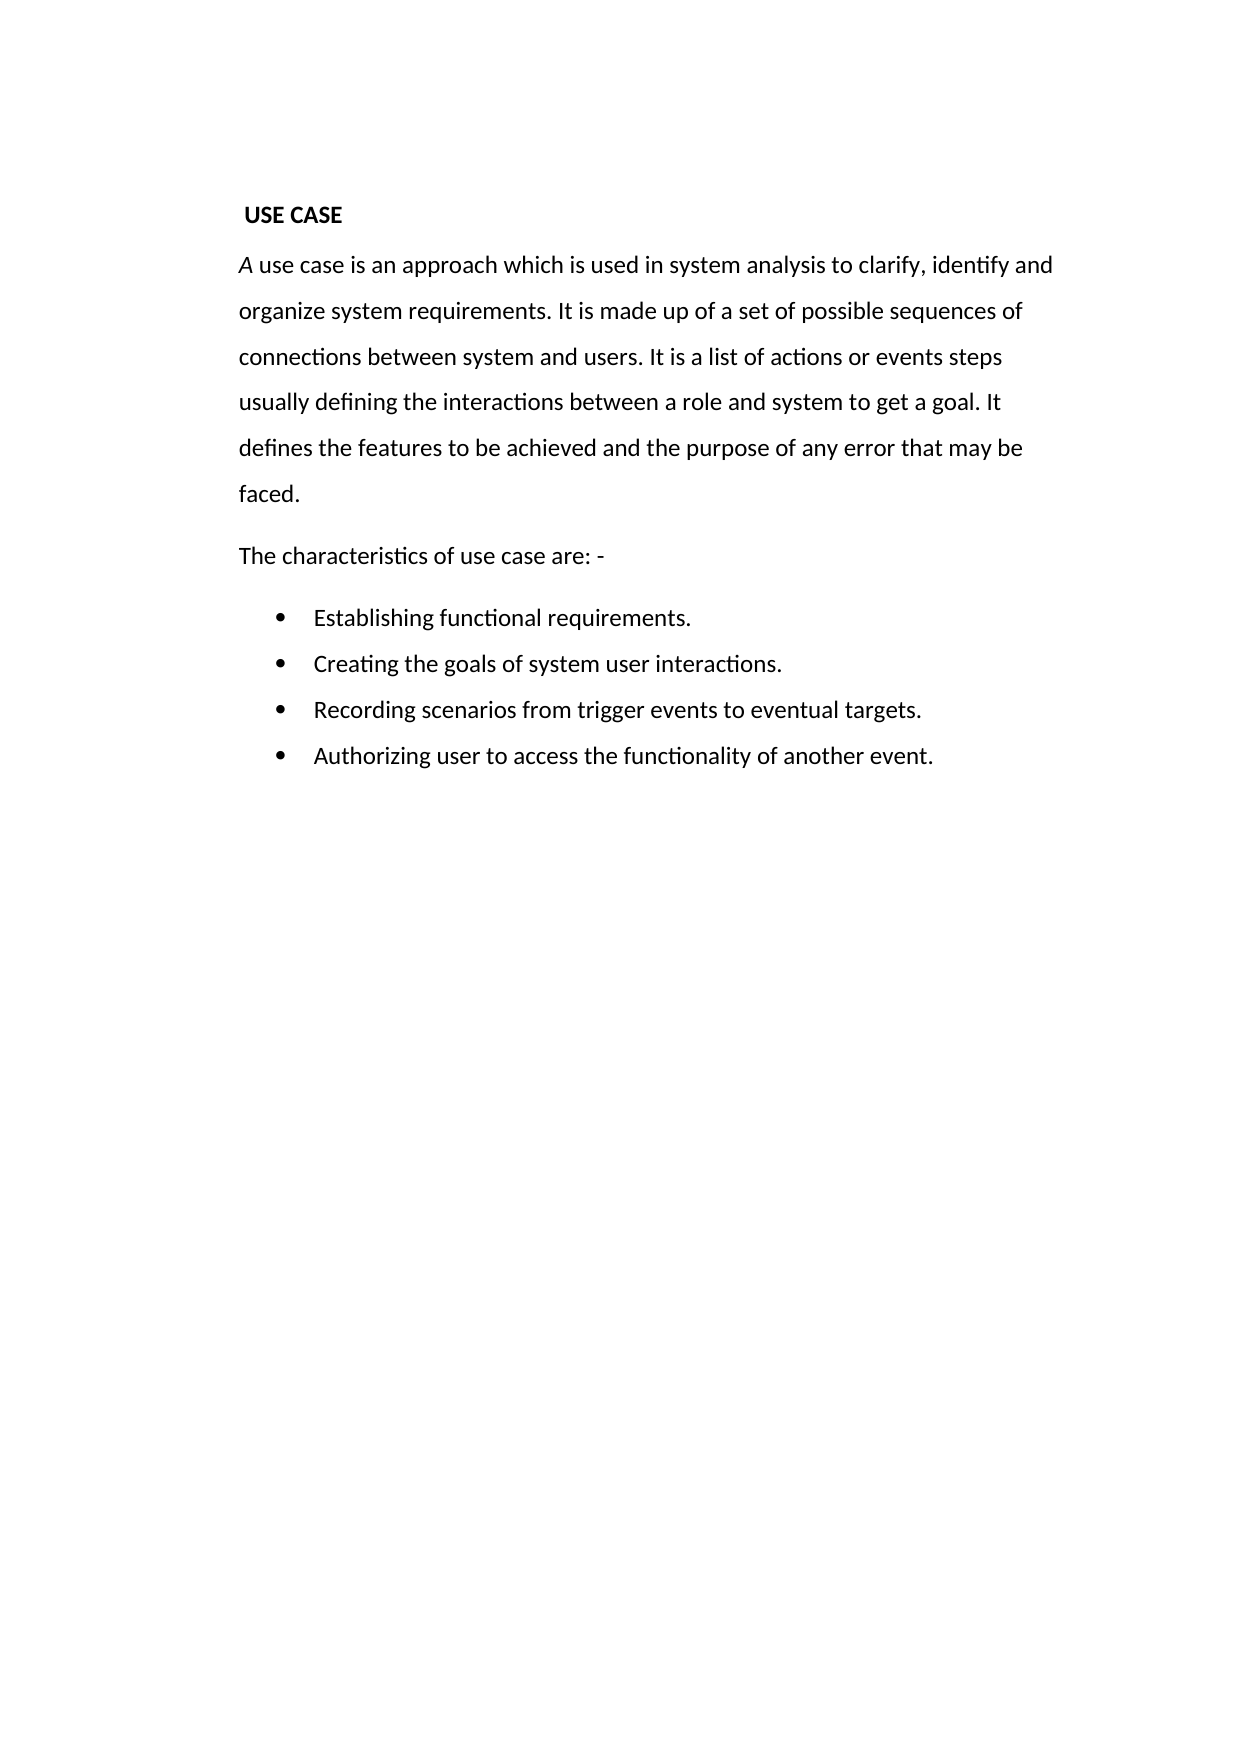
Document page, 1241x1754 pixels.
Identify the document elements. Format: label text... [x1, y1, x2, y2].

list Creating the goals of system user interactions. [276, 648, 1061, 679]
text A use case is an approach which is used in system analysis to clarify, identify and organize system requirements. It is made up of a set of possible sequences of connections between system and users. It is a list of actions or events steps usually defining the interactions between a role and system to get a goal. It defines the features to be achieved and the purpose of any error that may be faced. [238, 249, 1061, 508]
list Establishing functional requirements. [276, 603, 1061, 633]
text USE CASE [238, 199, 1061, 230]
list Recording scenarios from trigger events to eventual targets. [276, 694, 1061, 724]
list Authorizing user to access the functionality of another event. [276, 740, 1061, 770]
text The characteristics of use case are: - [238, 540, 1061, 571]
